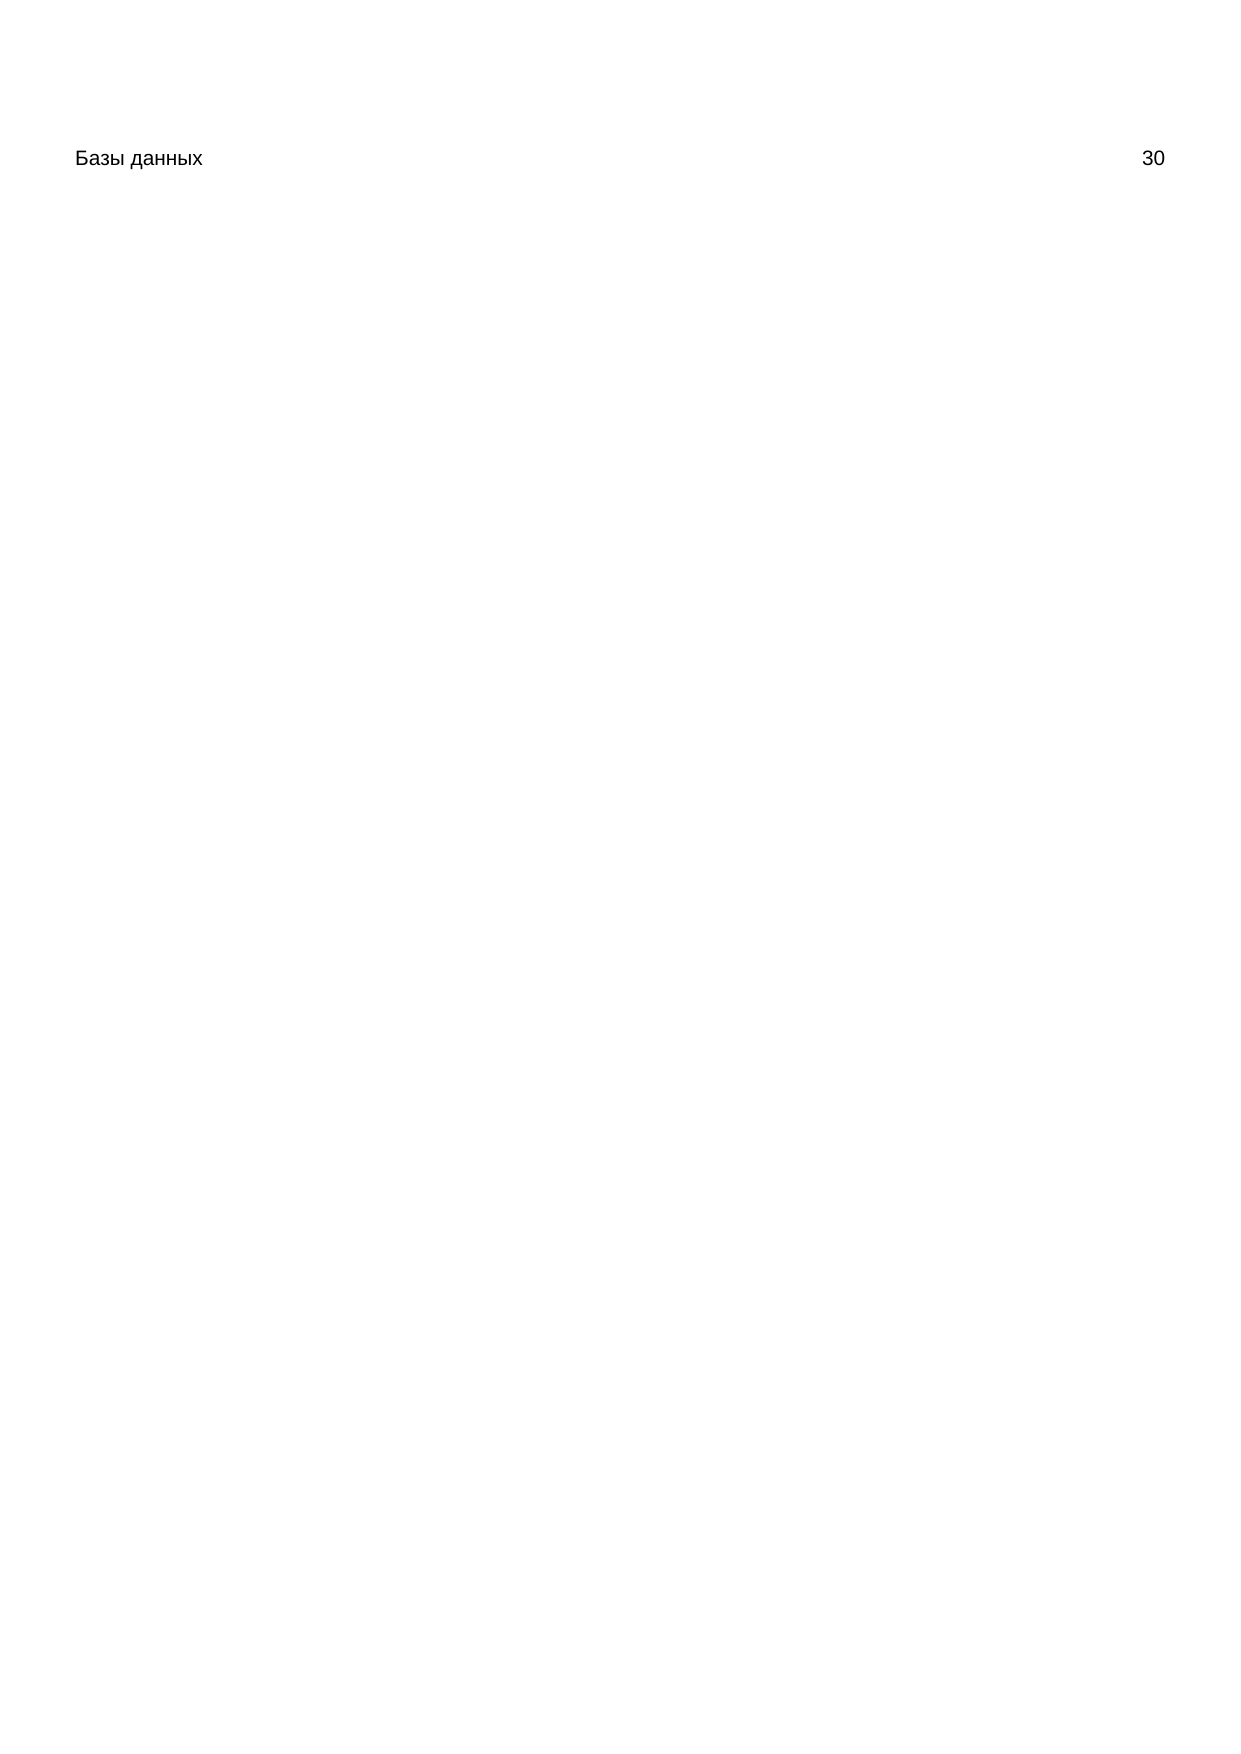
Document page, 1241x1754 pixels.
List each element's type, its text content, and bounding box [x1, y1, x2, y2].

text Базы данных 30 [75, 146, 1168, 170]
